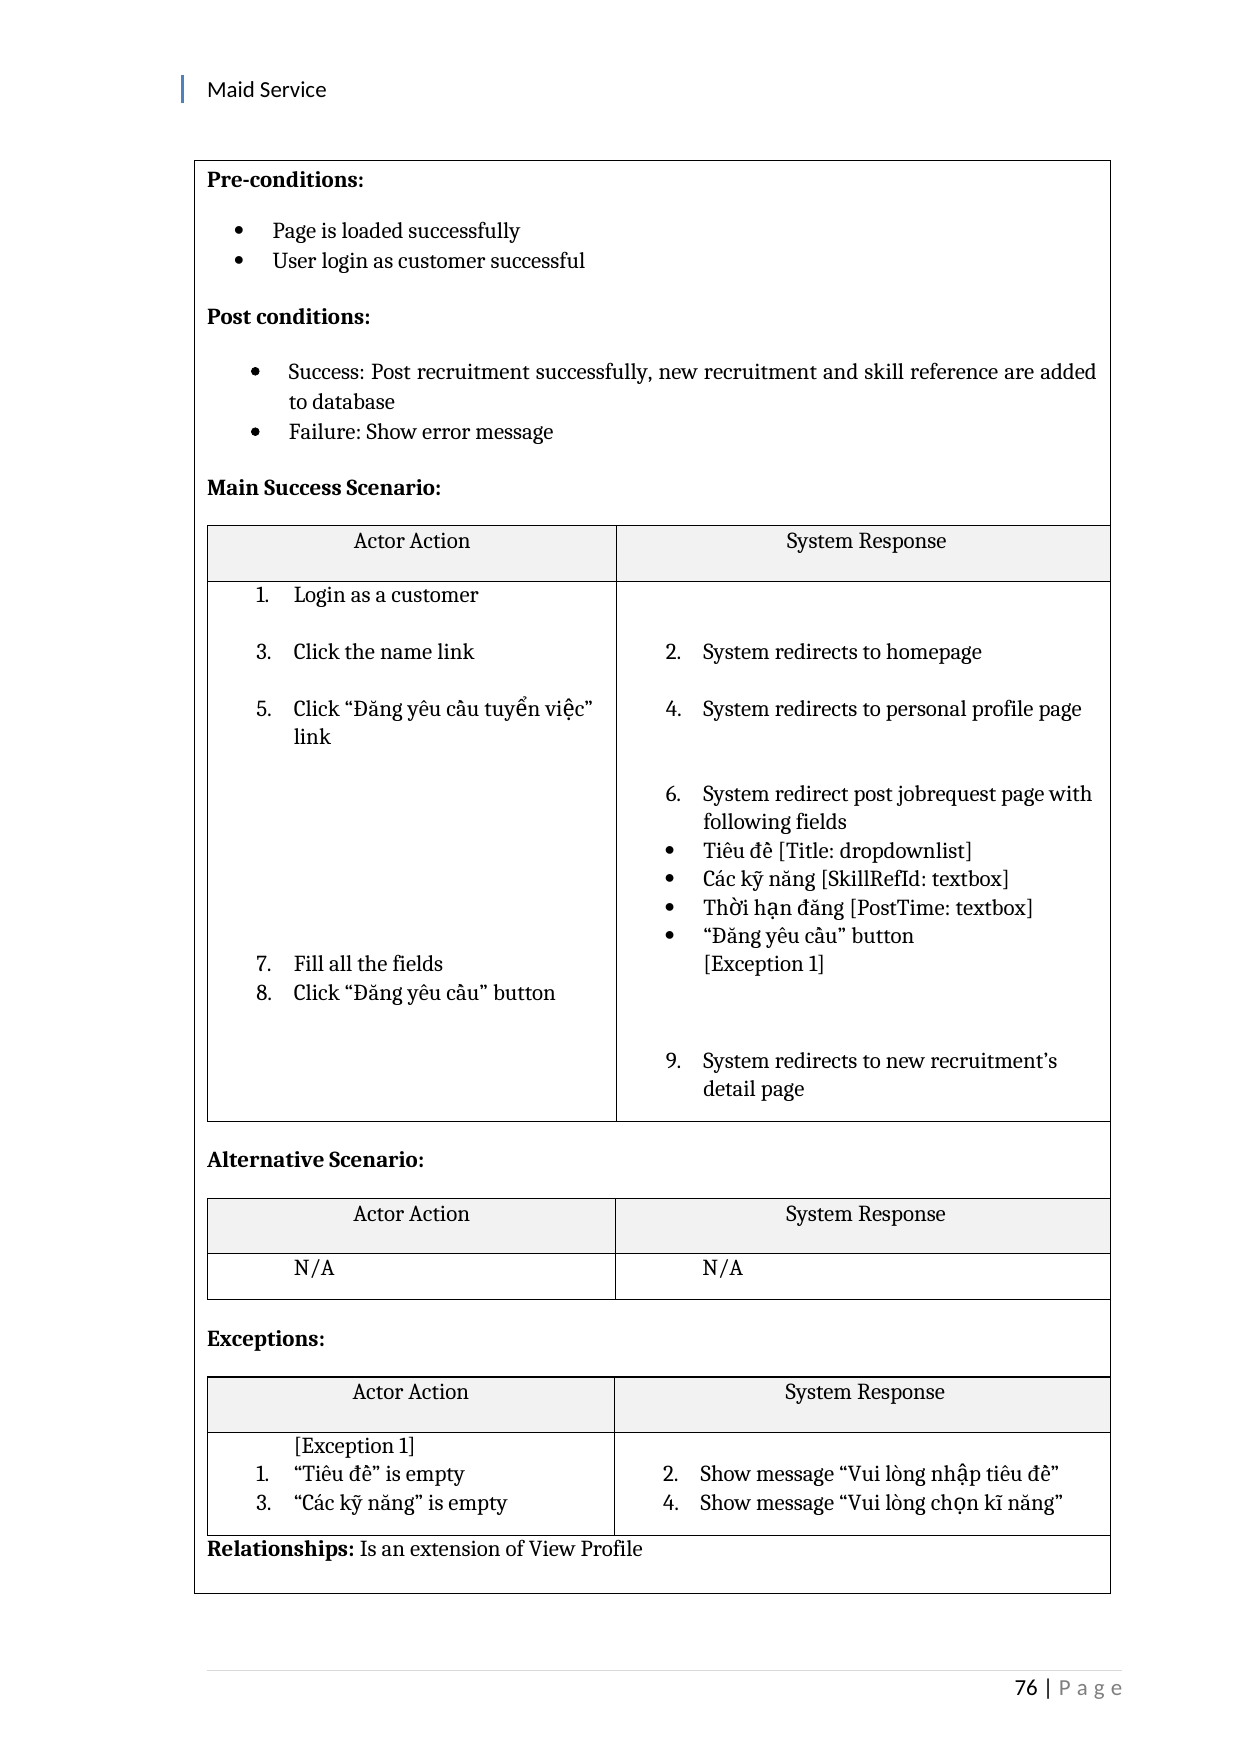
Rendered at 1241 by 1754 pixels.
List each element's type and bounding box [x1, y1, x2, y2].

table_cell [195, 161, 1110, 1593]
